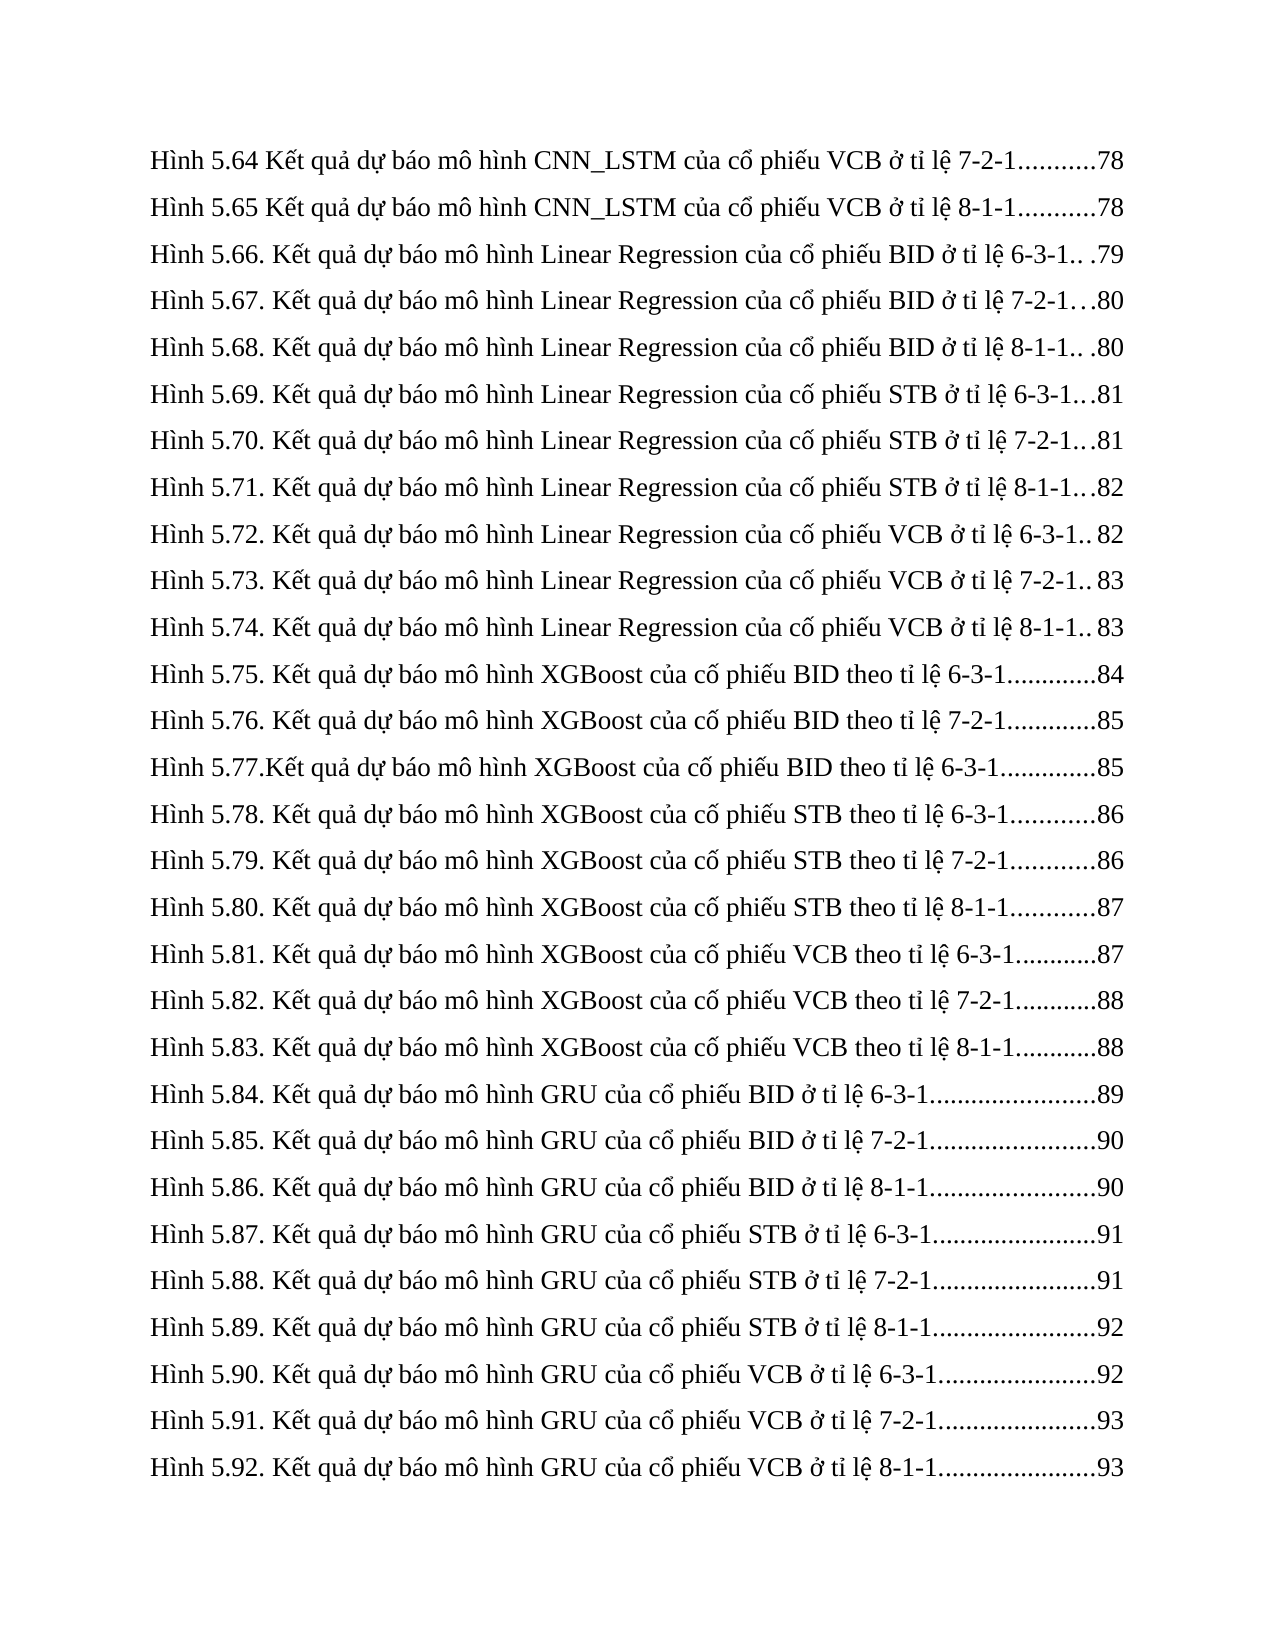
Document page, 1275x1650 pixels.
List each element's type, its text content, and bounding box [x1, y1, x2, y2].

text Hình 5.82. Kết quả dự báo mô hình XGBoost của cố phiếu VCB theo tỉ lệ 7-2-1. 88 [150, 984, 1125, 1016]
text Hình 5.69. Kết quả dự báo mô hình Linear Regression của cố phiếu STB ở tỉ lệ 6-3-1. 81 [150, 378, 1125, 409]
text Hình 5.92. Kết quả dự báo mô hình GRU của cổ phiếu VCB ở tỉ lệ 8-1-1. 93 [150, 1451, 1125, 1482]
text Hình 5.75. Kết quả dự báo mô hình XGBoost của cố phiếu BID theo tỉ lệ 6-3-1. 84 [150, 658, 1125, 689]
text Hình 5.73. Kết quả dự báo mô hình Linear Regression của cố phiếu VCB ở tỉ lệ 7-2-1. 83 [150, 564, 1125, 596]
text Hình 5.70. Kết quả dự báo mô hình Linear Regression của cố phiếu STB ở tỉ lệ 7-2-1. 81 [150, 424, 1125, 456]
text Hình 5.78. Kết quả dự báo mô hình XGBoost của cố phiếu STB theo tỉ lệ 6-3-1. 86 [150, 798, 1125, 829]
text Hình 5.87. Kết quả dự báo mô hình GRU của cổ phiếu STB ở tỉ lệ 6-3-1. 91 [150, 1218, 1125, 1249]
text Hình 5.76. Kết quả dự báo mô hình XGBoost của cố phiếu BID theo tỉ lệ 7-2-1. 85 [150, 704, 1125, 736]
text Hình 5.80. Kết quả dự báo mô hình XGBoost của cố phiếu STB theo tỉ lệ 8-1-1. 87 [150, 891, 1125, 922]
text Hình 5.83. Kết quả dự báo mô hình XGBoost của cố phiếu VCB theo tỉ lệ 8-1-1. 88 [150, 1031, 1125, 1062]
text Hình 5.81. Kết quả dự báo mô hình XGBoost của cố phiếu VCB theo tỉ lệ 6-3-1. 87 [150, 938, 1125, 969]
text Hình 5.74. Kết quả dự báo mô hình Linear Regression của cố phiếu VCB ở tỉ lệ 8-1-1. 83 [150, 611, 1125, 642]
text Hình 5.88. Kết quả dự báo mô hình GRU của cổ phiếu STB ở tỉ lệ 7-2-1. 91 [150, 1264, 1125, 1296]
text Hình 5.65 Kết quả dự báo mô hình CNN_LSTM của cổ phiếu VCB ở tỉ lệ 8-1-1 78 [150, 191, 1125, 222]
text Hình 5.68. Kết quả dự báo mô hình Linear Regression của cổ phiếu BID ở tỉ lệ 8-1-1. 80 [150, 331, 1125, 362]
text Hình 5.79. Kết quả dự báo mô hình XGBoost của cố phiếu STB theo tỉ lệ 7-2-1. 86 [150, 844, 1125, 876]
text Hình 5.66. Kết quả dự báo mô hình Linear Regression của cổ phiếu BID ở tỉ lệ 6-3-1. 79 [150, 238, 1125, 269]
text Hình 5.84. Kết quả dự báo mô hình GRU của cổ phiếu BID ở tỉ lệ 6-3-1. 89 [150, 1078, 1125, 1109]
text Hình 5.67. Kết quả dự báo mô hình Linear Regression của cổ phiếu BID ở tỉ lệ 7-2-1 80 [150, 284, 1125, 316]
text Hình 5.71. Kết quả dự báo mô hình Linear Regression của cố phiếu STB ở tỉ lệ 8-1-1. 82 [150, 471, 1125, 502]
text Hình 5.89. Kết quả dự báo mô hình GRU của cổ phiếu STB ở tỉ lệ 8-1-1. 92 [150, 1311, 1125, 1342]
text Hình 5.90. Kết quả dự báo mô hình GRU của cổ phiếu VCB ở tỉ lệ 6-3-1. 92 [150, 1358, 1125, 1389]
text Hình 5.85. Kết quả dự báo mô hình GRU của cổ phiếu BID ở tỉ lệ 7-2-1. 90 [150, 1124, 1125, 1156]
text Hình 5.64 Kết quả dự báo mô hình CNN_LSTM của cổ phiếu VCB ở tỉ lệ 7-2-1 78 [150, 144, 1125, 176]
text Hình 5.86. Kết quả dự báo mô hình GRU của cổ phiếu BID ở tỉ lệ 8-1-1. 90 [150, 1171, 1125, 1202]
text Hình 5.77.Kết quả dự báo mô hình XGBoost của cố phiếu BID theo tỉ lệ 6-3-1. 85 [150, 751, 1125, 782]
text Hình 5.72. Kết quả dự báo mô hình Linear Regression của cố phiếu VCB ở tỉ lệ 6-3-1. 82 [150, 518, 1125, 549]
text Hình 5.91. Kết quả dự báo mô hình GRU của cổ phiếu VCB ở tỉ lệ 7-2-1. 93 [150, 1404, 1125, 1436]
